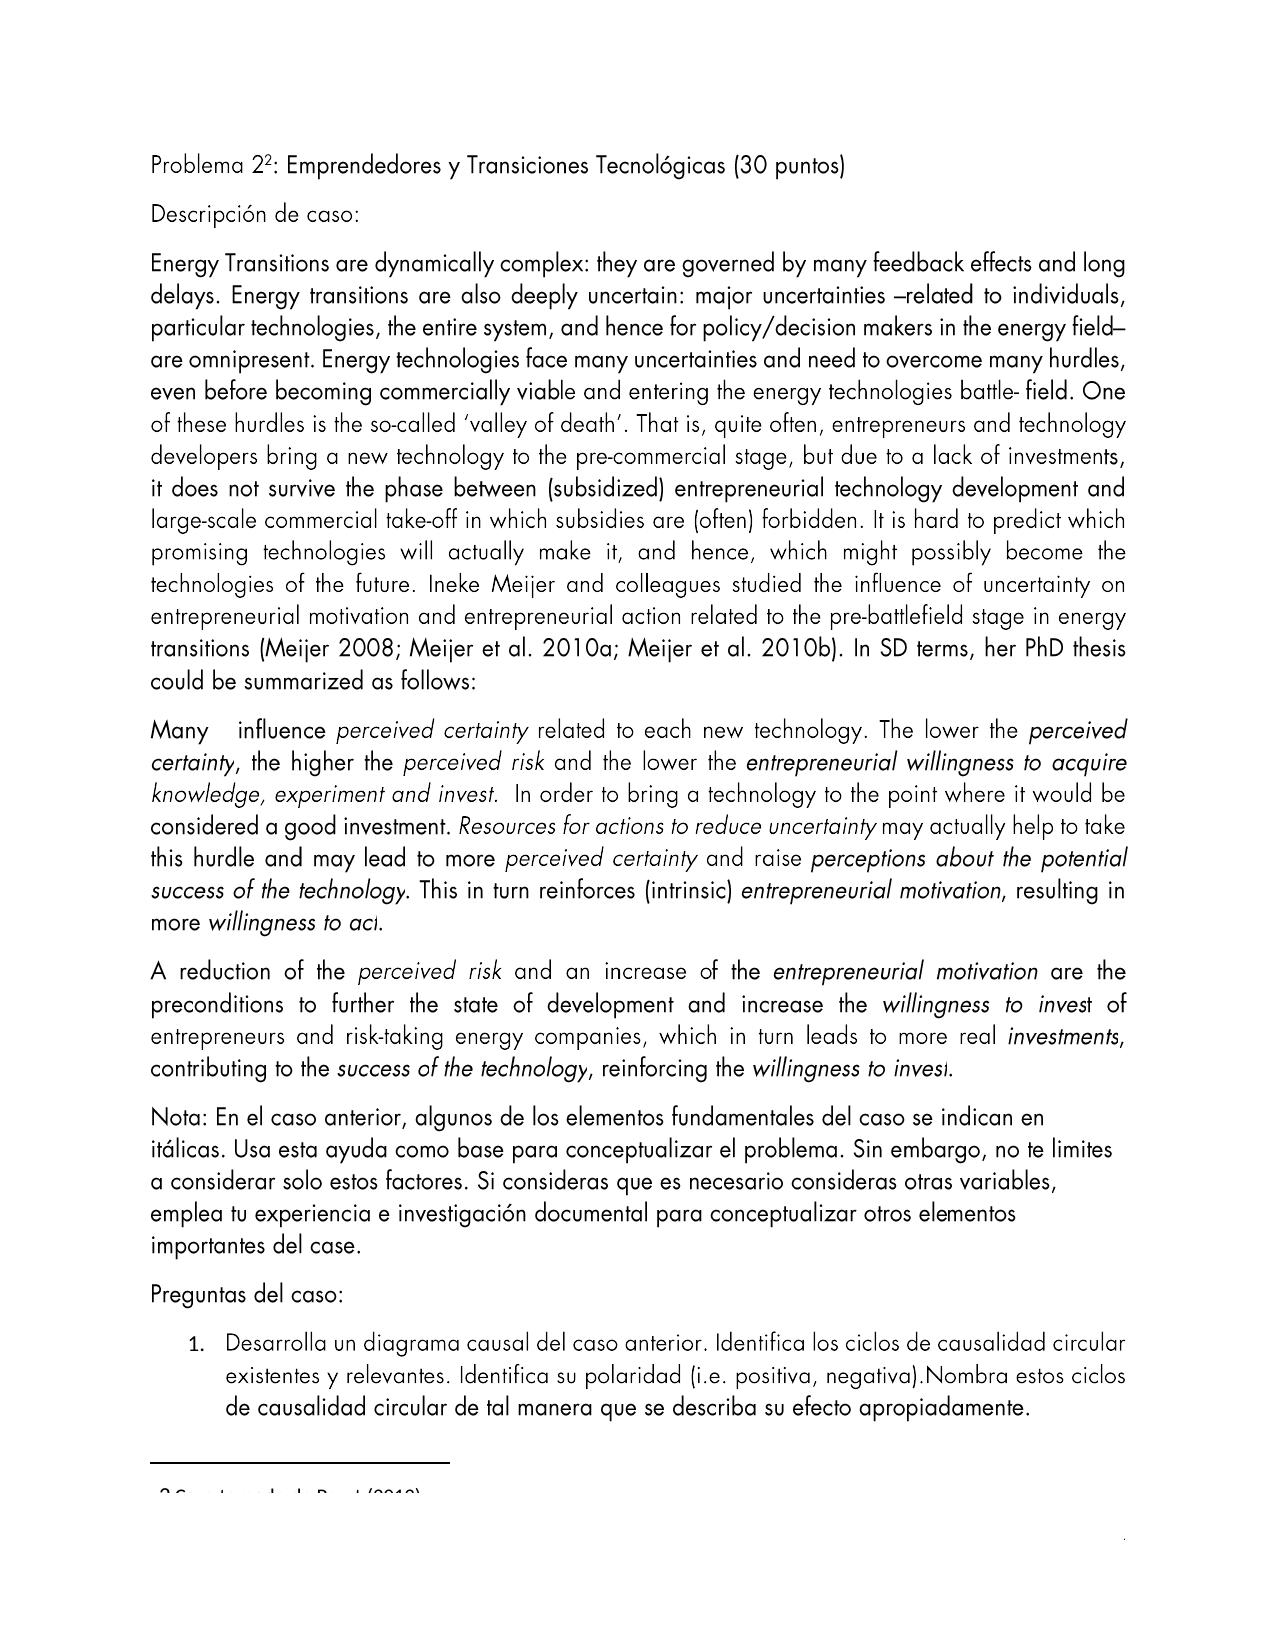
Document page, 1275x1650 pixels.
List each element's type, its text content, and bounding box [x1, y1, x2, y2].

picture [150, 536, 1144, 599]
picture [150, 1165, 1074, 1196]
picture [150, 600, 1142, 631]
picture [150, 1020, 1140, 1051]
picture [150, 1101, 1062, 1132]
picture [150, 988, 1142, 1019]
picture [150, 1229, 379, 1260]
picture [150, 778, 1142, 809]
picture [1050, 955, 1143, 986]
picture [150, 665, 494, 696]
picture [1025, 375, 1142, 406]
picture [150, 247, 1143, 278]
picture [150, 279, 1142, 310]
picture [150, 955, 1048, 986]
picture [150, 149, 856, 180]
picture [150, 842, 1143, 873]
picture [225, 1357, 1142, 1390]
picture [225, 1391, 1049, 1422]
picture [150, 311, 1137, 342]
picture [150, 375, 1024, 406]
picture [150, 198, 377, 229]
picture [150, 343, 1143, 374]
picture [150, 1133, 1130, 1164]
picture [150, 906, 398, 937]
picture [150, 440, 1140, 471]
picture [150, 810, 1142, 841]
picture [150, 746, 1143, 777]
picture [150, 1278, 361, 1309]
text 1. [187, 1329, 1154, 1357]
picture [150, 472, 1143, 503]
picture [150, 408, 1142, 439]
picture [237, 714, 1143, 745]
picture [150, 1197, 1034, 1228]
picture [150, 874, 1141, 905]
picture [150, 504, 1142, 535]
picture [150, 632, 1143, 663]
picture [150, 714, 232, 745]
picture [150, 1052, 961, 1083]
